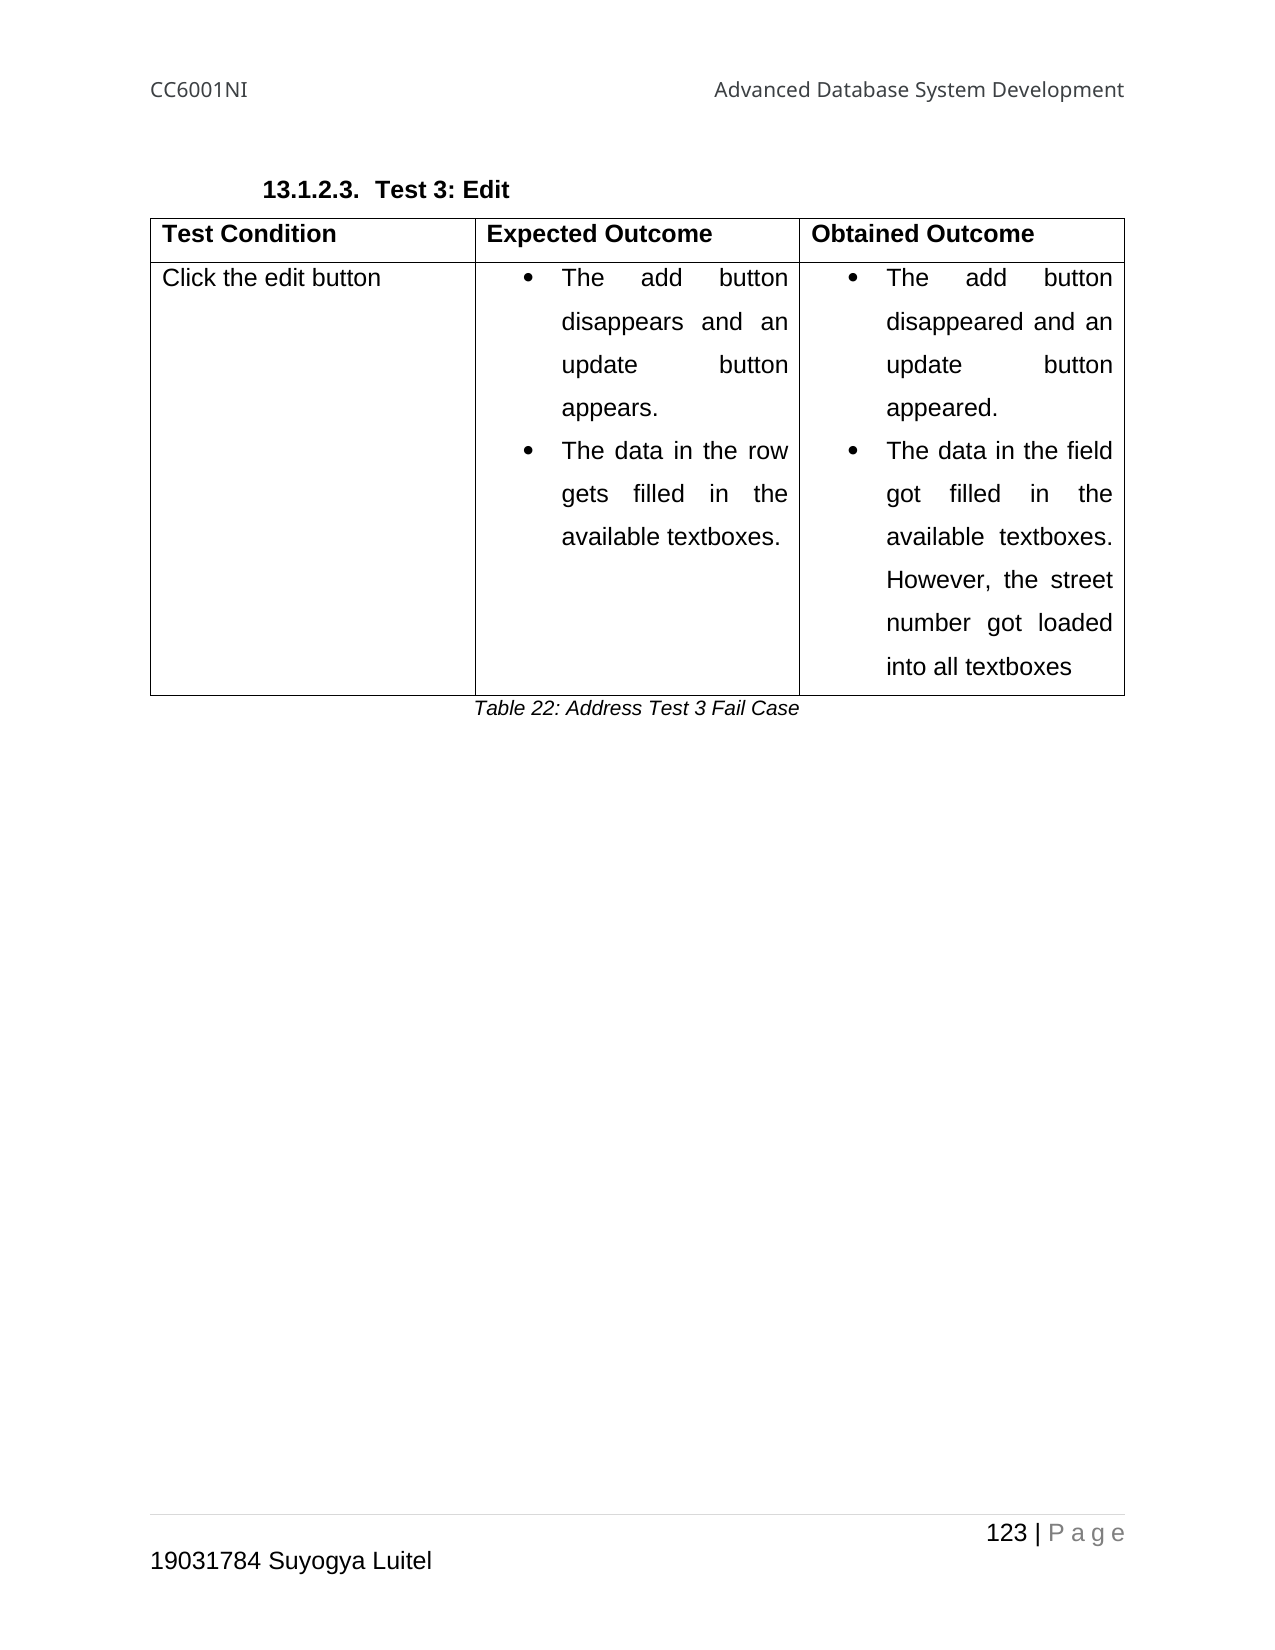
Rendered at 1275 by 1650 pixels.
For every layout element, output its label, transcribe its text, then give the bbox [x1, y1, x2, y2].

table_header Obtained Outcome [800, 219, 1124, 262]
table_cell Click the edit button [151, 263, 475, 694]
table_cell The add button disappeared and an update button appeared. The data in the field got filled in the available textboxes. However, the street number got loaded into all textboxes [800, 263, 1124, 694]
subtitle Test 3: Edit [262, 175, 1125, 204]
table_header Expected Outcome [476, 219, 799, 262]
text Table 22: Address Test 3 Fail Case [150, 696, 1125, 719]
table_header Test Condition [151, 219, 475, 262]
table_cell The add button disappears and an update button appears. The data in the row gets filled in the available textboxes. [476, 263, 799, 694]
